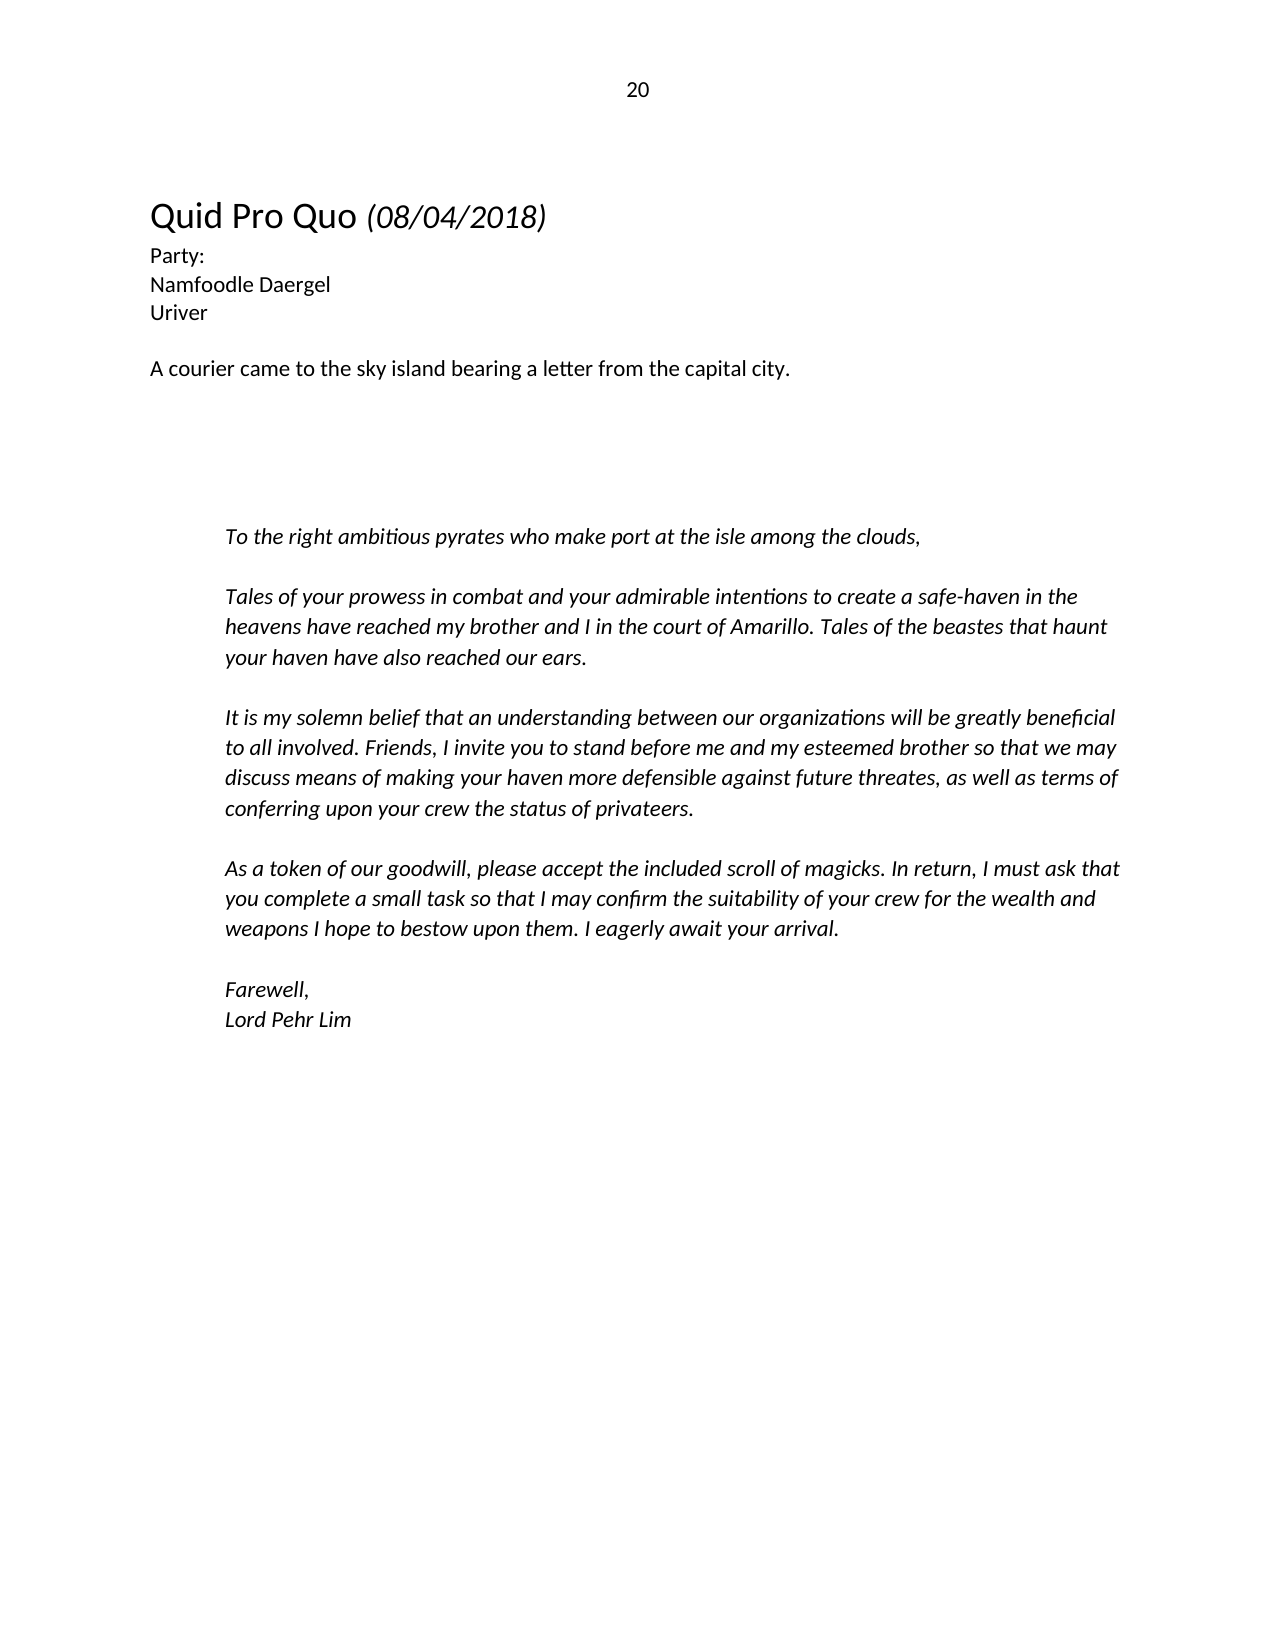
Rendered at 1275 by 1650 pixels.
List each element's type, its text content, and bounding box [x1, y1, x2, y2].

text Uriver [150, 298, 1125, 326]
text Party: [150, 242, 1125, 270]
subtitle Quid Pro Quo (08/04/2018) [150, 192, 1125, 237]
text To the right ambitious pyrates who make port at the isle among the clouds, [225, 522, 1125, 550]
text As a token of our goodwill, please accept the included scroll of magicks. In return, I must ask that you complete a small task so that I may confirm the suitability of your crew for the wealth and weapons I hope to bestow upon them. I eagerly await your arrival. [225, 854, 1125, 943]
text It is my solemn belief that an understanding between our organizations will be greatly beneficial to all involved. Friends, I invite you to stand before me and my esteemed brother so that we may discuss means of making your haven more defensible against future threates, as well as terms of conferring upon your crew the status of privateers. [225, 703, 1125, 822]
text Namfoodle Daergel [150, 270, 1125, 298]
text A courier came to the sky island bearing a letter from the capital city. [150, 354, 1125, 382]
text Lord Pehr Lim [225, 1005, 1125, 1033]
text Farewell, [225, 975, 1125, 1003]
text Tales of your prowess in combat and your admirable intentions to create a safe-haven in the heavens have reached my brother and I in the court of Amarillo. Tales of the beastes that haunt your haven have also reached our ears. [225, 582, 1125, 671]
